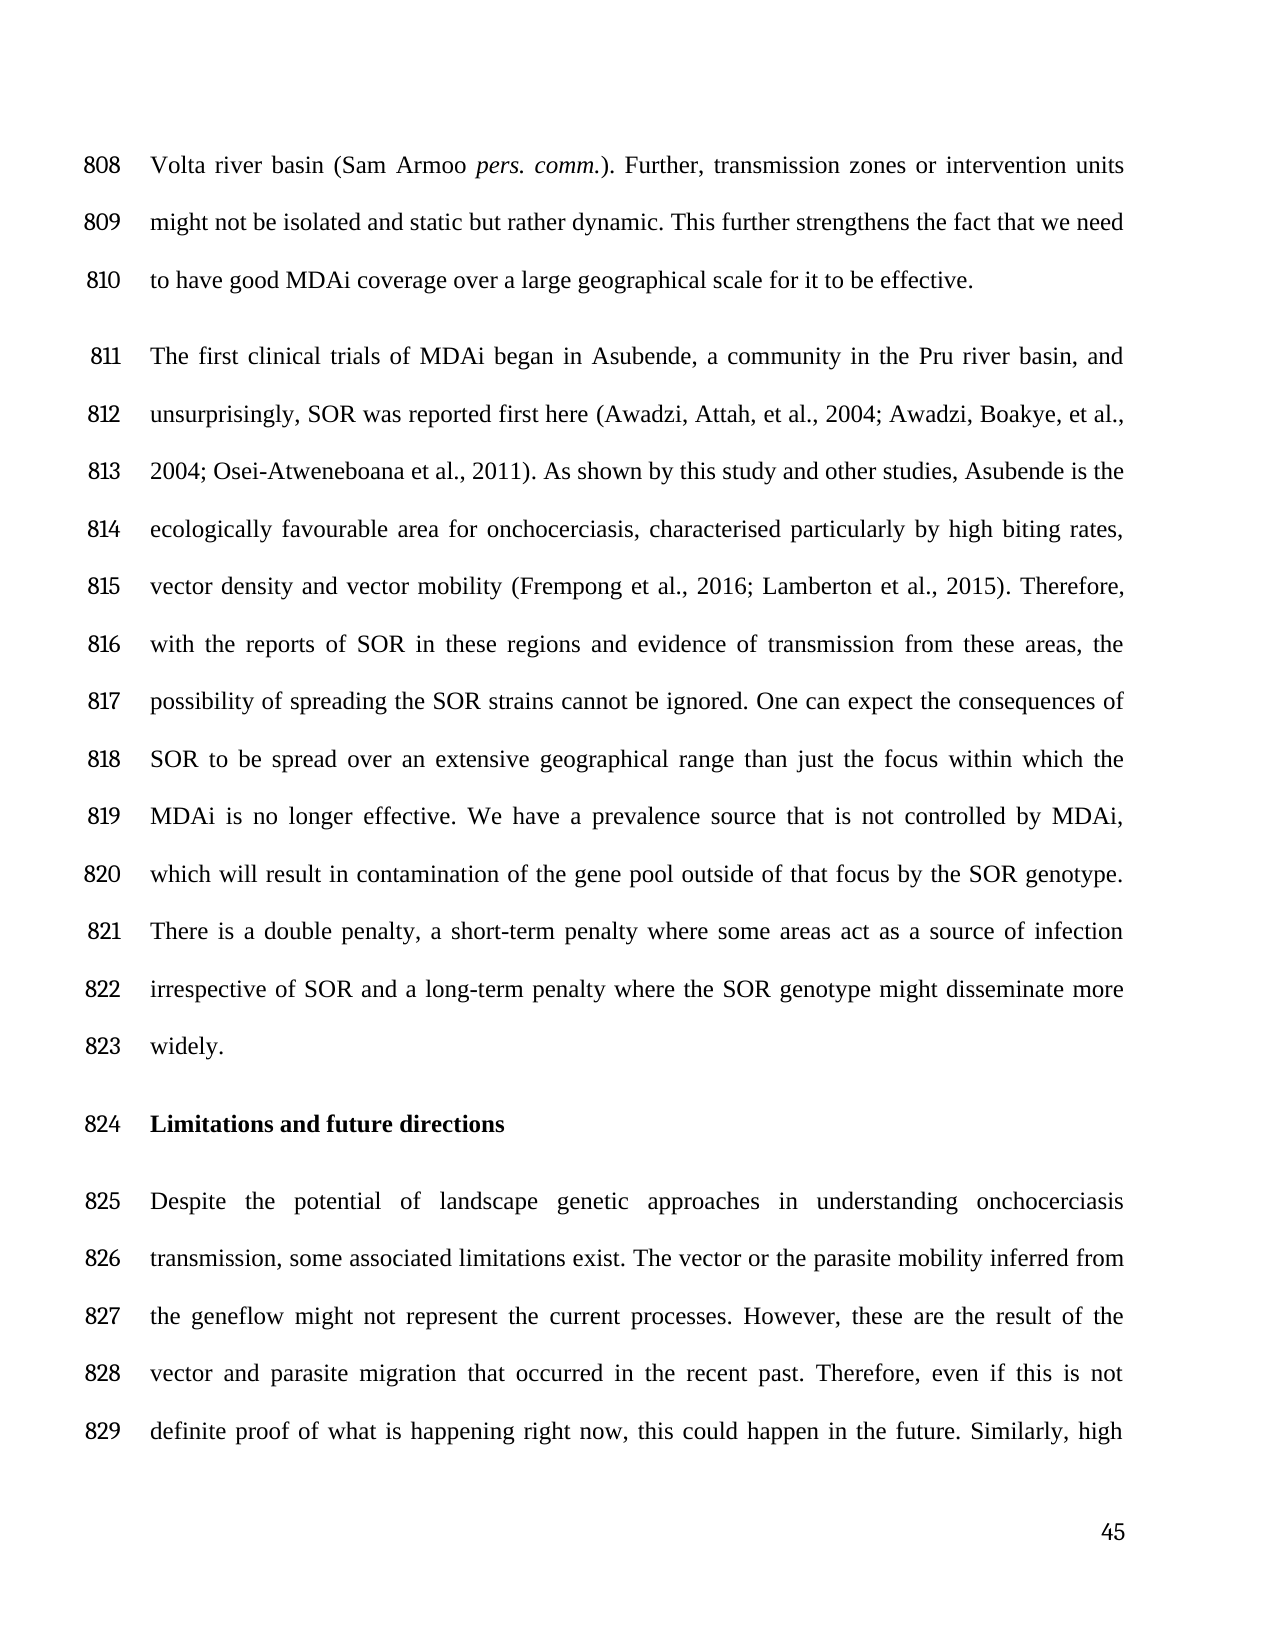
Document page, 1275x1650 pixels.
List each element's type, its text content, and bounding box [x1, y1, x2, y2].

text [150, 1186, 1125, 1444]
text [150, 150, 1125, 294]
text The first clinical trials of MDAi began in Asubende, a community in the Pru river basin, and unsurprisingly, SOR was reported first here (Awadzi, Attah, et al., 2004; Awadzi, Boakye, et al., 2004; Osei-Atweneboana et al., 2011). As shown by this study and other studies, Asubende is the ecologically favourable area for onchocerciasis, characterised particularly by high biting rates, vector density and vector mobility (Frempong et al., 2016; Lamberton et al., 2015). Therefore, with the reports of SOR in these regions and evidence of transmission from these areas, the possibility of spreading the SOR strains cannot be ignored. One can expect the consequences of SOR to be spread over an extensive geographical range than just the focus within which the MDAi is no longer effective. We have a prevalence source that is not controlled by MDAi, which will result in contamination of the gene pool outside of that focus by the SOR genotype. There is a double penalty, a short-term penalty where some areas act as a source of infection irrespective of SOR and a long-term penalty where the SOR genotype might disseminate more widely. [150, 341, 1125, 1060]
subtitle Limitations and future directions [150, 1109, 1125, 1138]
